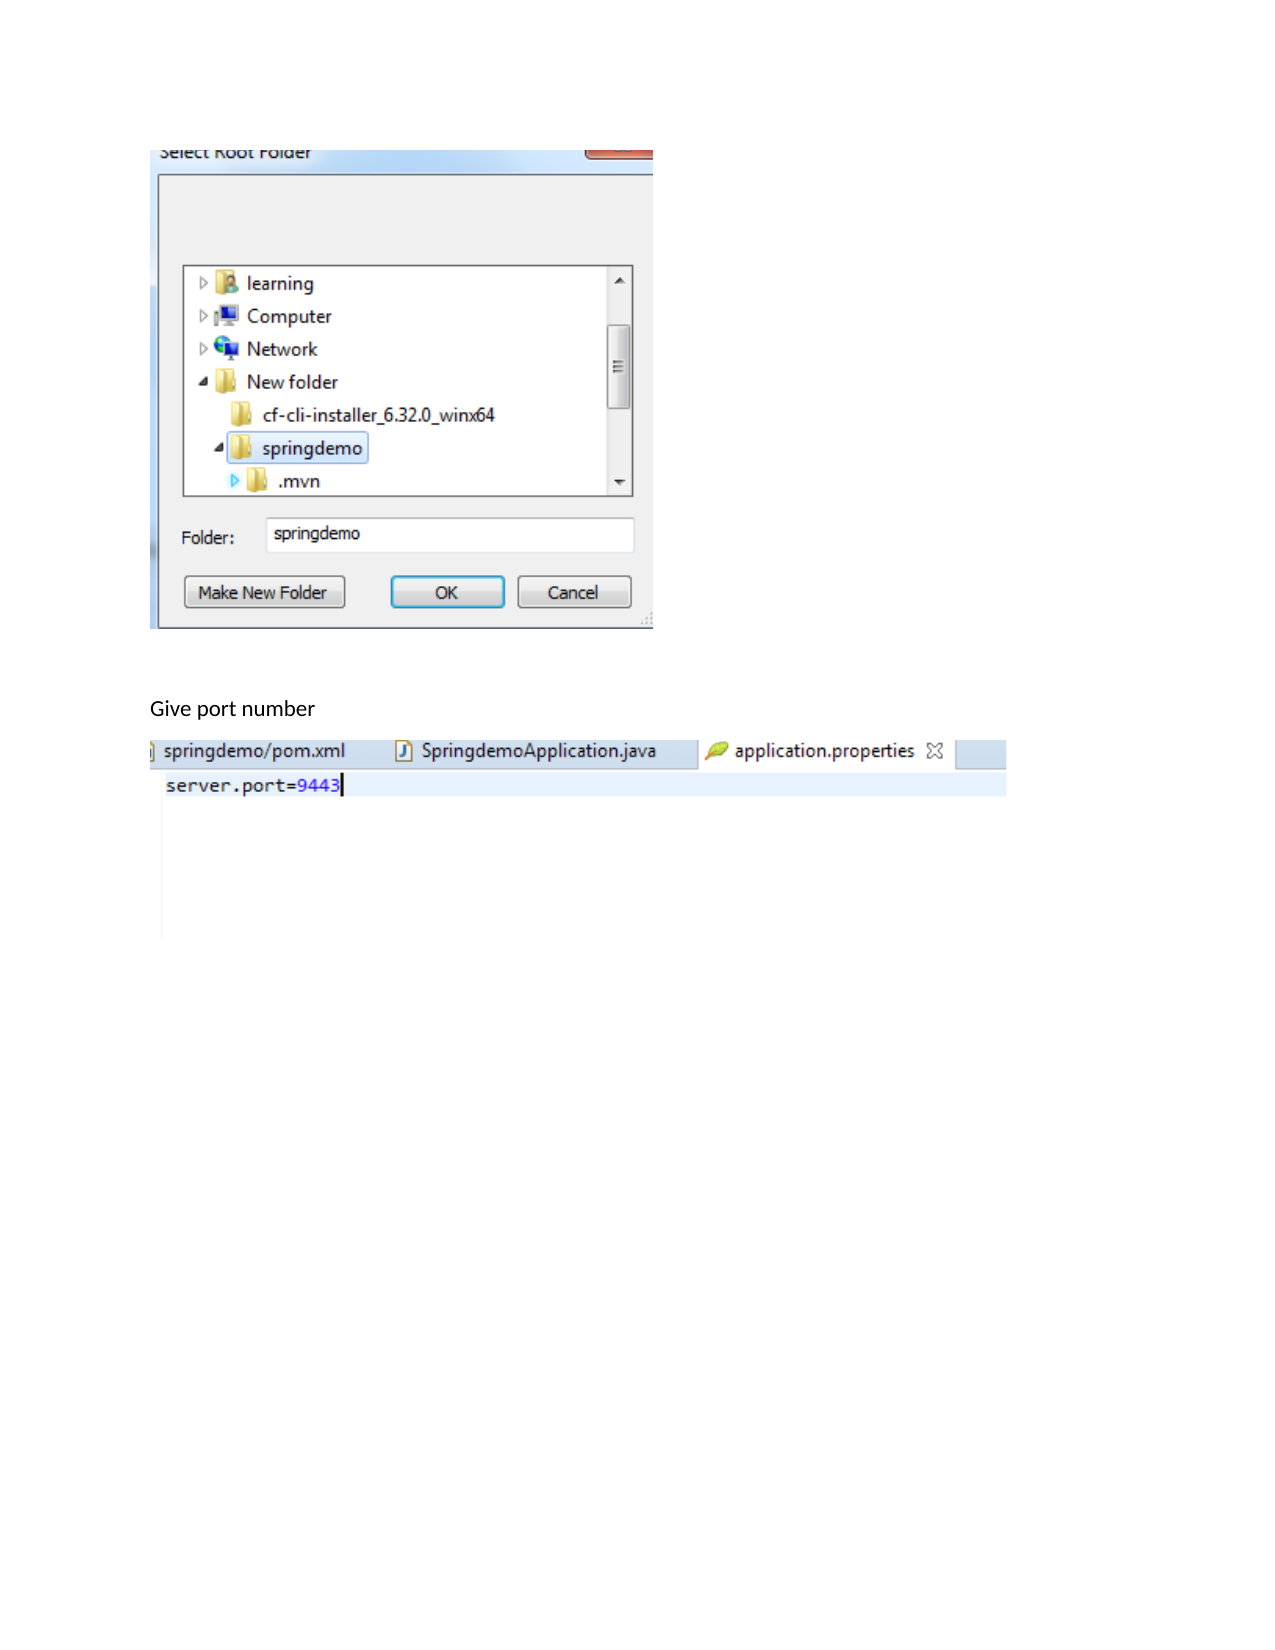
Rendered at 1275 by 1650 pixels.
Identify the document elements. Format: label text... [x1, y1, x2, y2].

text Give port number [150, 694, 1125, 722]
picture [150, 740, 1007, 940]
picture [150, 150, 654, 629]
